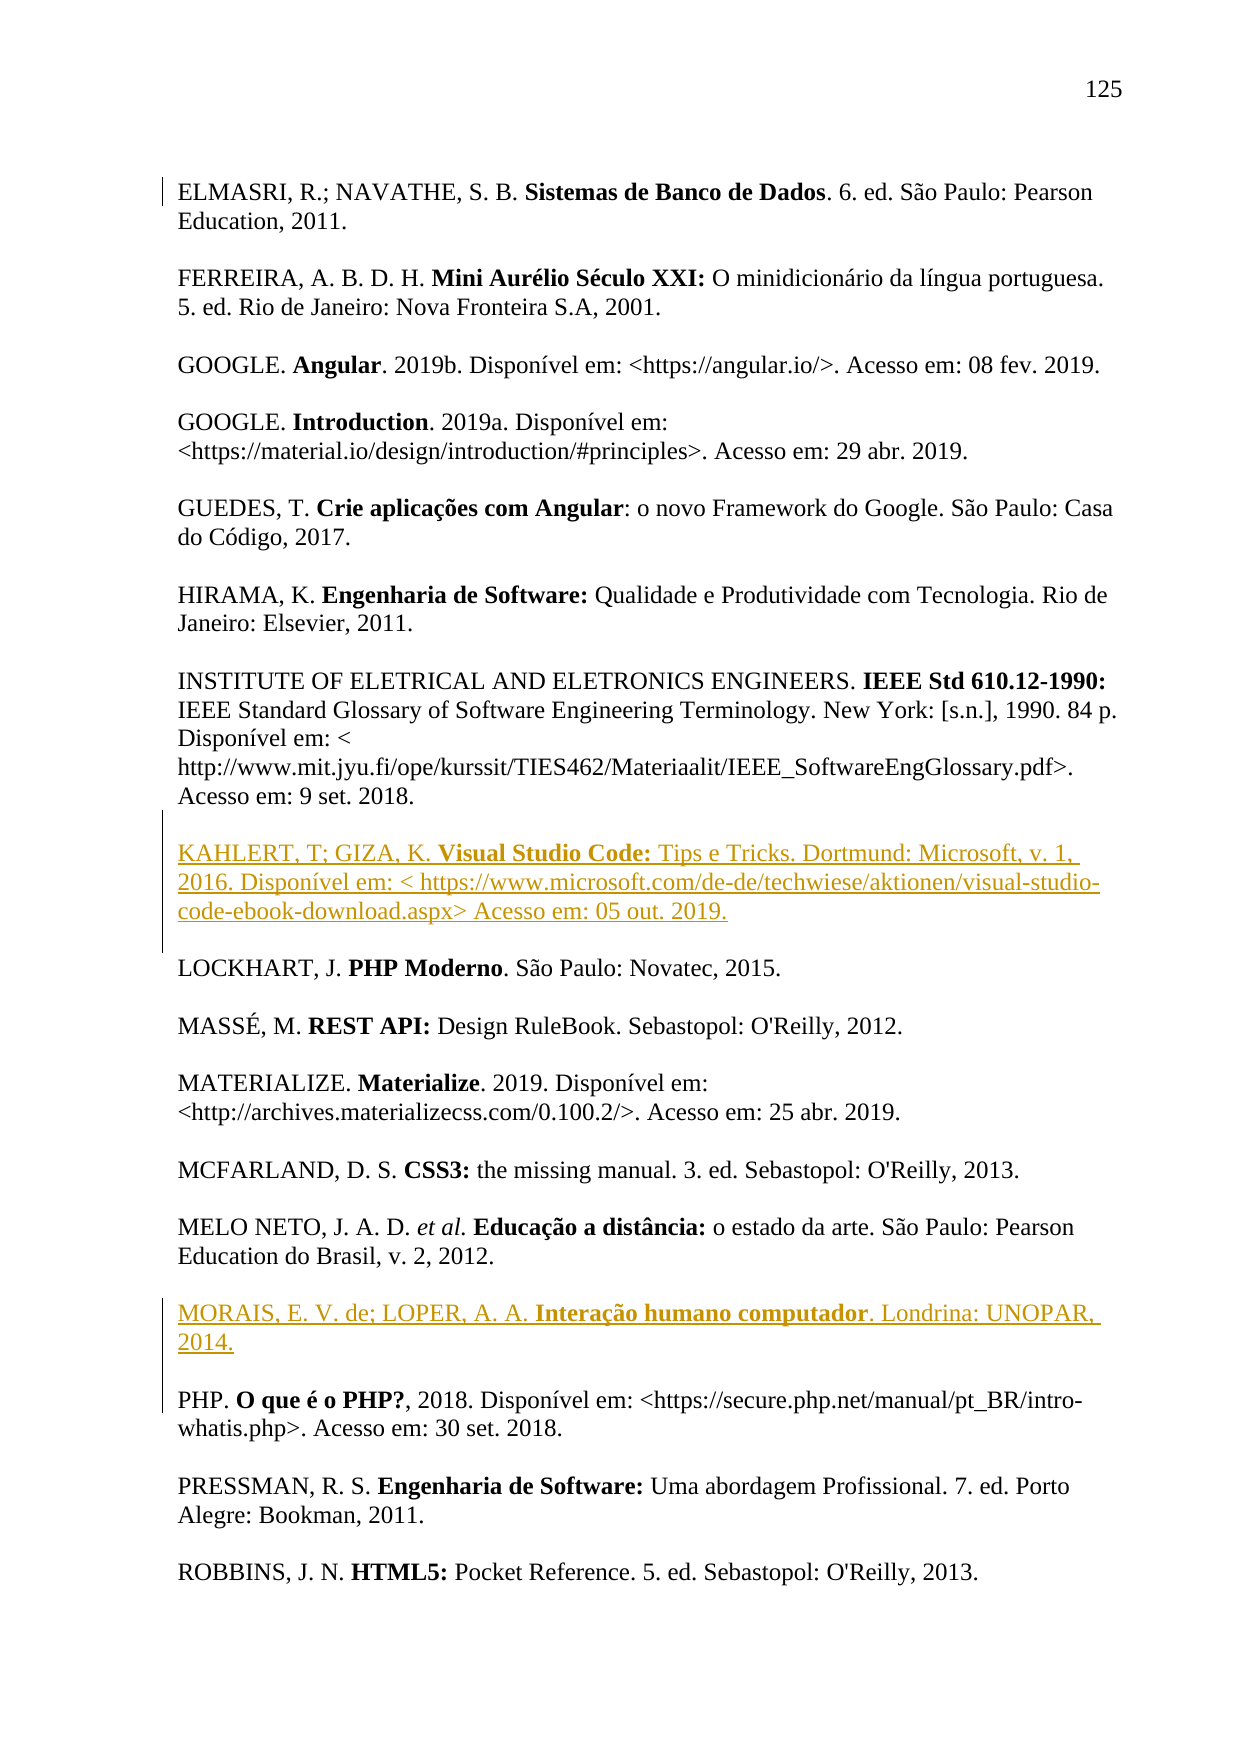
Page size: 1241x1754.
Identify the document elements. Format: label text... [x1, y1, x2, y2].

text MELO NETO, J. A. D. et al. Educação a distância: o estado da arte. São Paulo: Pearson Education do Brasil, v. 2, 2012. [177, 1212, 1122, 1270]
text ELMASRI, R.; NAVATHE, S. B. Sistemas de Banco de Dados. 6. ed. São Paulo: Pearson Education, 2011. [177, 177, 1122, 235]
text GOOGLE. Introduction. 2019a. Disponível em: <https://material.io/design/introduction/#principles>. Acesso em: 29 abr. 2019. [177, 407, 1122, 465]
text PHP. O que é o PHP?, 2018. Disponível em: <https://secure.php.net/manual/pt_BR/intro-whatis.php>. Acesso em: 30 set. 2018. [177, 1385, 1122, 1442]
text GOOGLE. Angular. 2019b. Disponível em: <https://angular.io/>. Acesso em: 08 fev. 2019. [177, 350, 1122, 378]
text MCFARLAND, D. S. CSS3: the missing manual. 3. ed. Sebastopol: O'Reilly, 2013. [177, 1155, 1122, 1183]
text HIRAMA, K. Engenharia de Software: Qualidade e Produtividade com Tecnologia. Rio de Janeiro: Elsevier, 2011. [177, 580, 1122, 637]
text MATERIALIZE. Materialize. 2019. Disponível em: <http://archives.materializecss.com/0.100.2/>. Acesso em: 25 abr. 2019. [177, 1068, 1122, 1126]
text INSTITUTE OF ELETRICAL AND ELETRONICS ENGINEERS. IEEE Std 610.12-1990: IEEE Standard Glossary of Software Engineering Terminology. New York: [s.n.], 1990. 84 p. Disponível em: < http://www.mit.jyu.fi/ope/kurssit/TIES462/Materiaalit/IEEE_SoftwareEngGlossary.pdf>. Acesso em: 9 set. 2018. [177, 666, 1122, 810]
text PRESSMAN, R. S. Engenharia de Software: Uma abordagem Profissional. 7. ed. Porto Alegre: Bookman, 2011. [177, 1471, 1122, 1528]
text MASSÉ, M. REST API: Design RuleBook. Sebastopol: O'Reilly, 2012. [177, 1011, 1122, 1040]
text FERREIRA, A. B. D. H. Mini Aurélio Século XXI: O minidicionário da língua portuguesa. 5. ed. Rio de Janeiro: Nova Fronteira S.A, 2001. [177, 263, 1122, 321]
text LOCKHART, J. PHP Moderno. São Paulo: Novatec, 2015. [177, 953, 1122, 982]
text ROBBINS, J. N. HTML5: Pocket Reference. 5. ed. Sebastopol: O'Reilly, 2013. [177, 1557, 1122, 1586]
text GUEDES, T. Crie aplicações com Angular: o novo Framework do Google. São Paulo: Casa do Código, 2017. [177, 493, 1122, 551]
